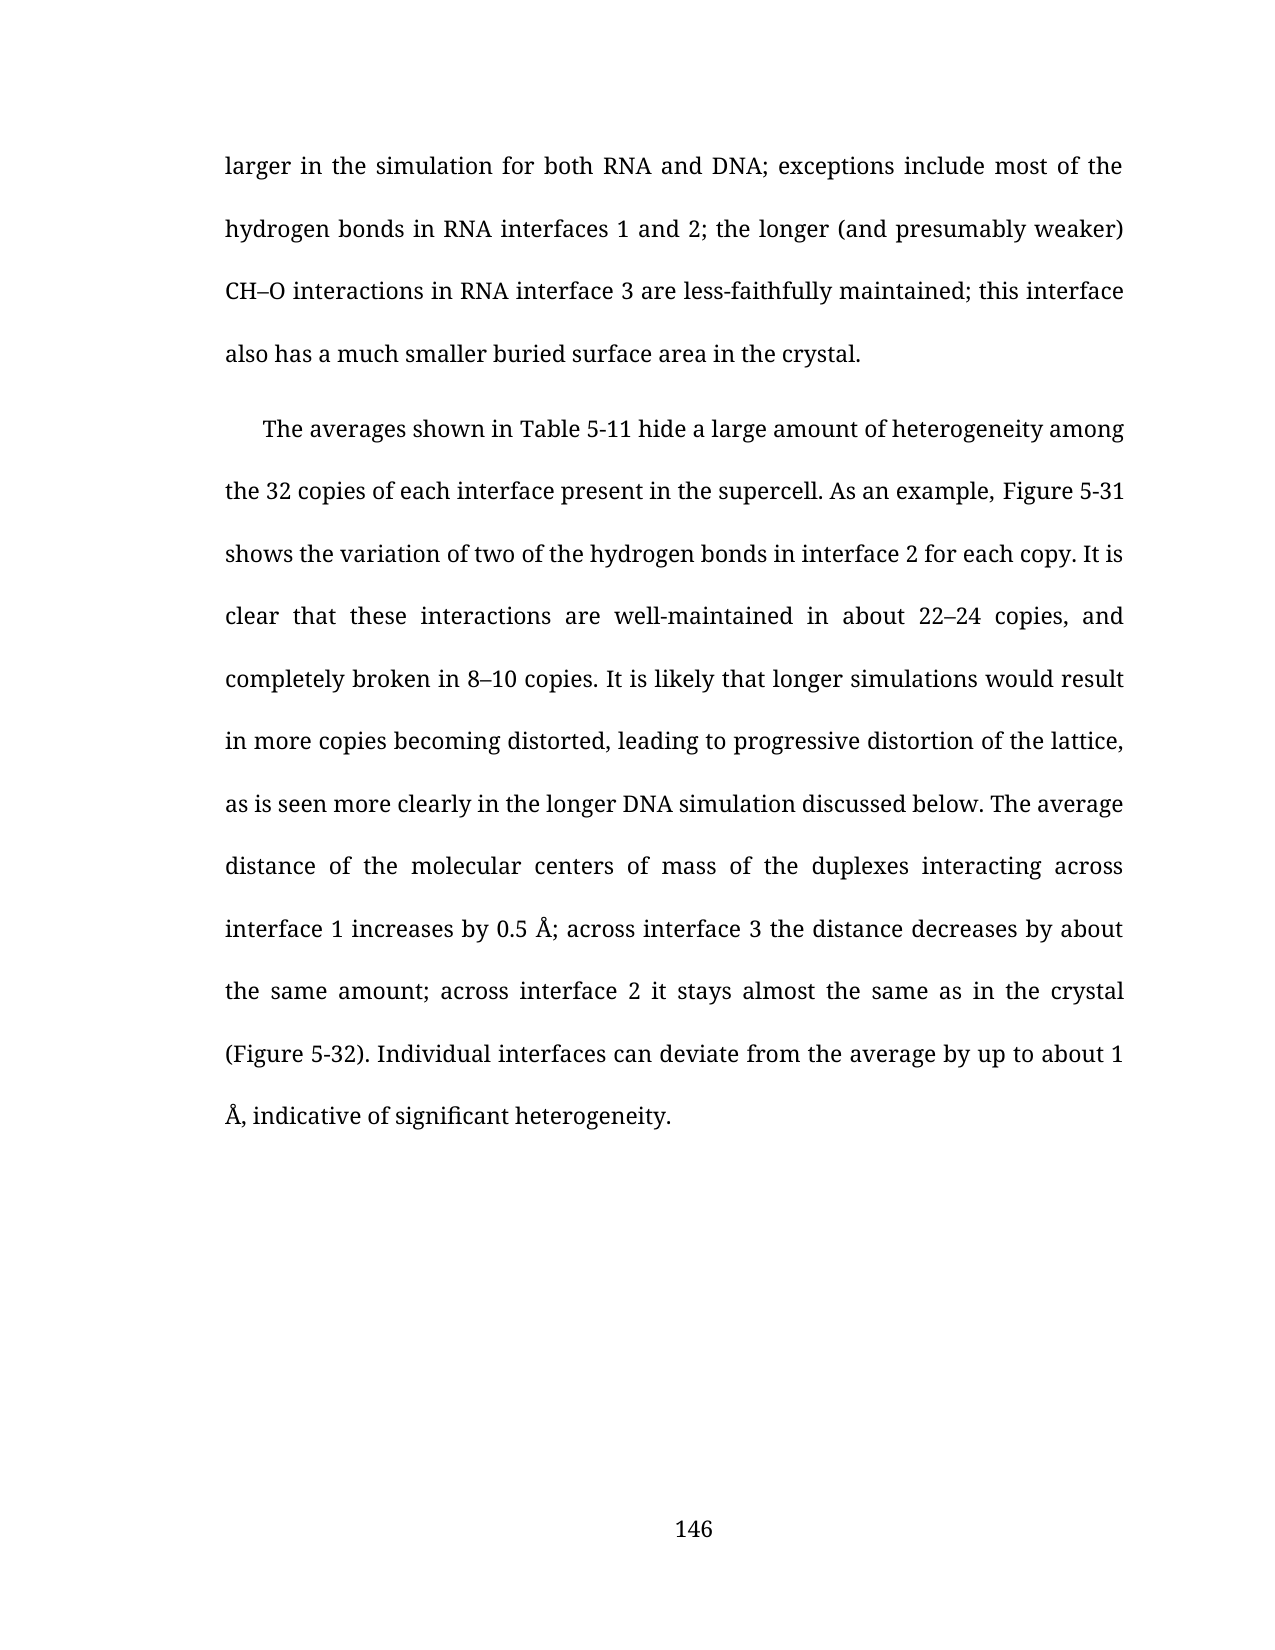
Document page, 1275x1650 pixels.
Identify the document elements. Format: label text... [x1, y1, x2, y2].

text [225, 150, 1125, 369]
